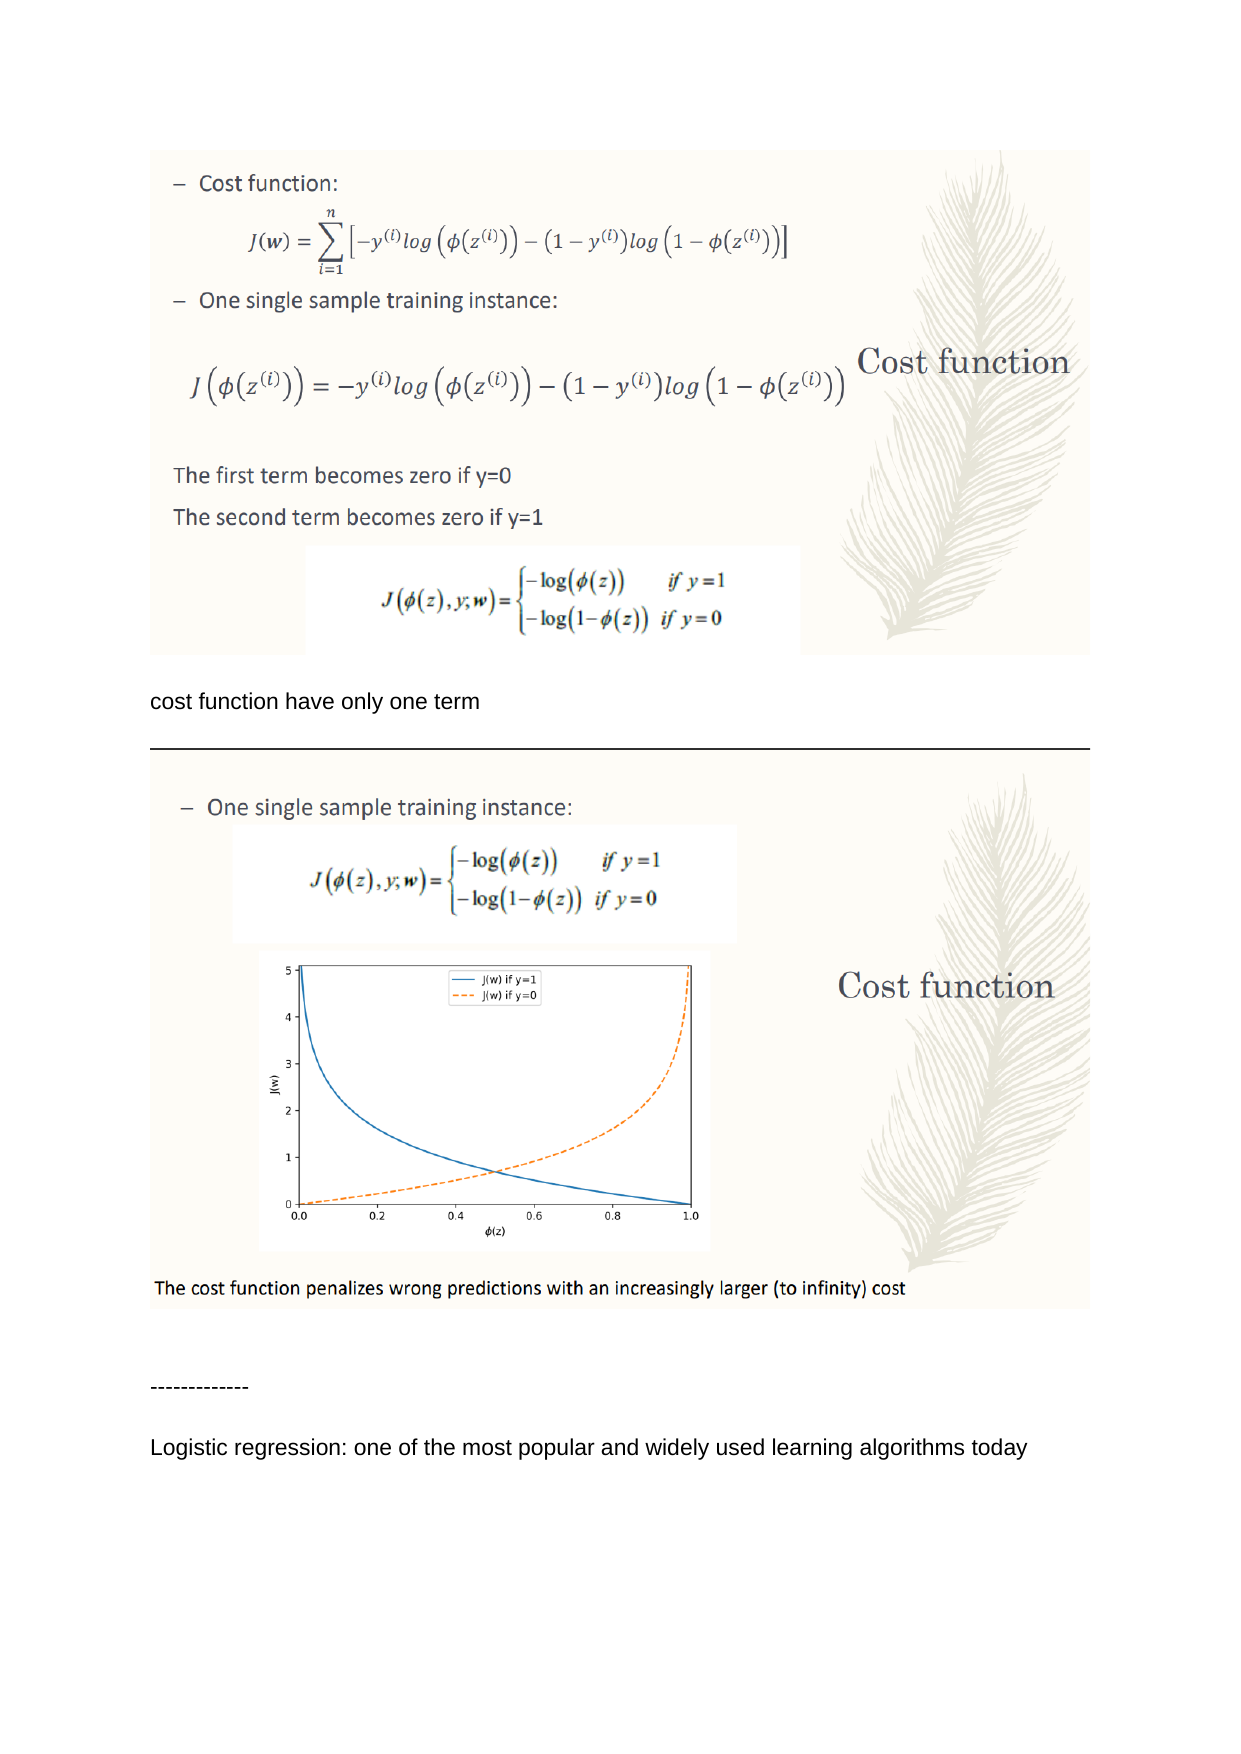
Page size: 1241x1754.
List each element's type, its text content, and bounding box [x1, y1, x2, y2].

text ------------- [150, 1373, 1090, 1400]
picture [150, 150, 1091, 655]
text Logistic regression: one of the most popular and widely used learning algorithms today [150, 1434, 1090, 1460]
text cost function have only one term [150, 688, 1090, 714]
picture [150, 748, 1091, 1309]
